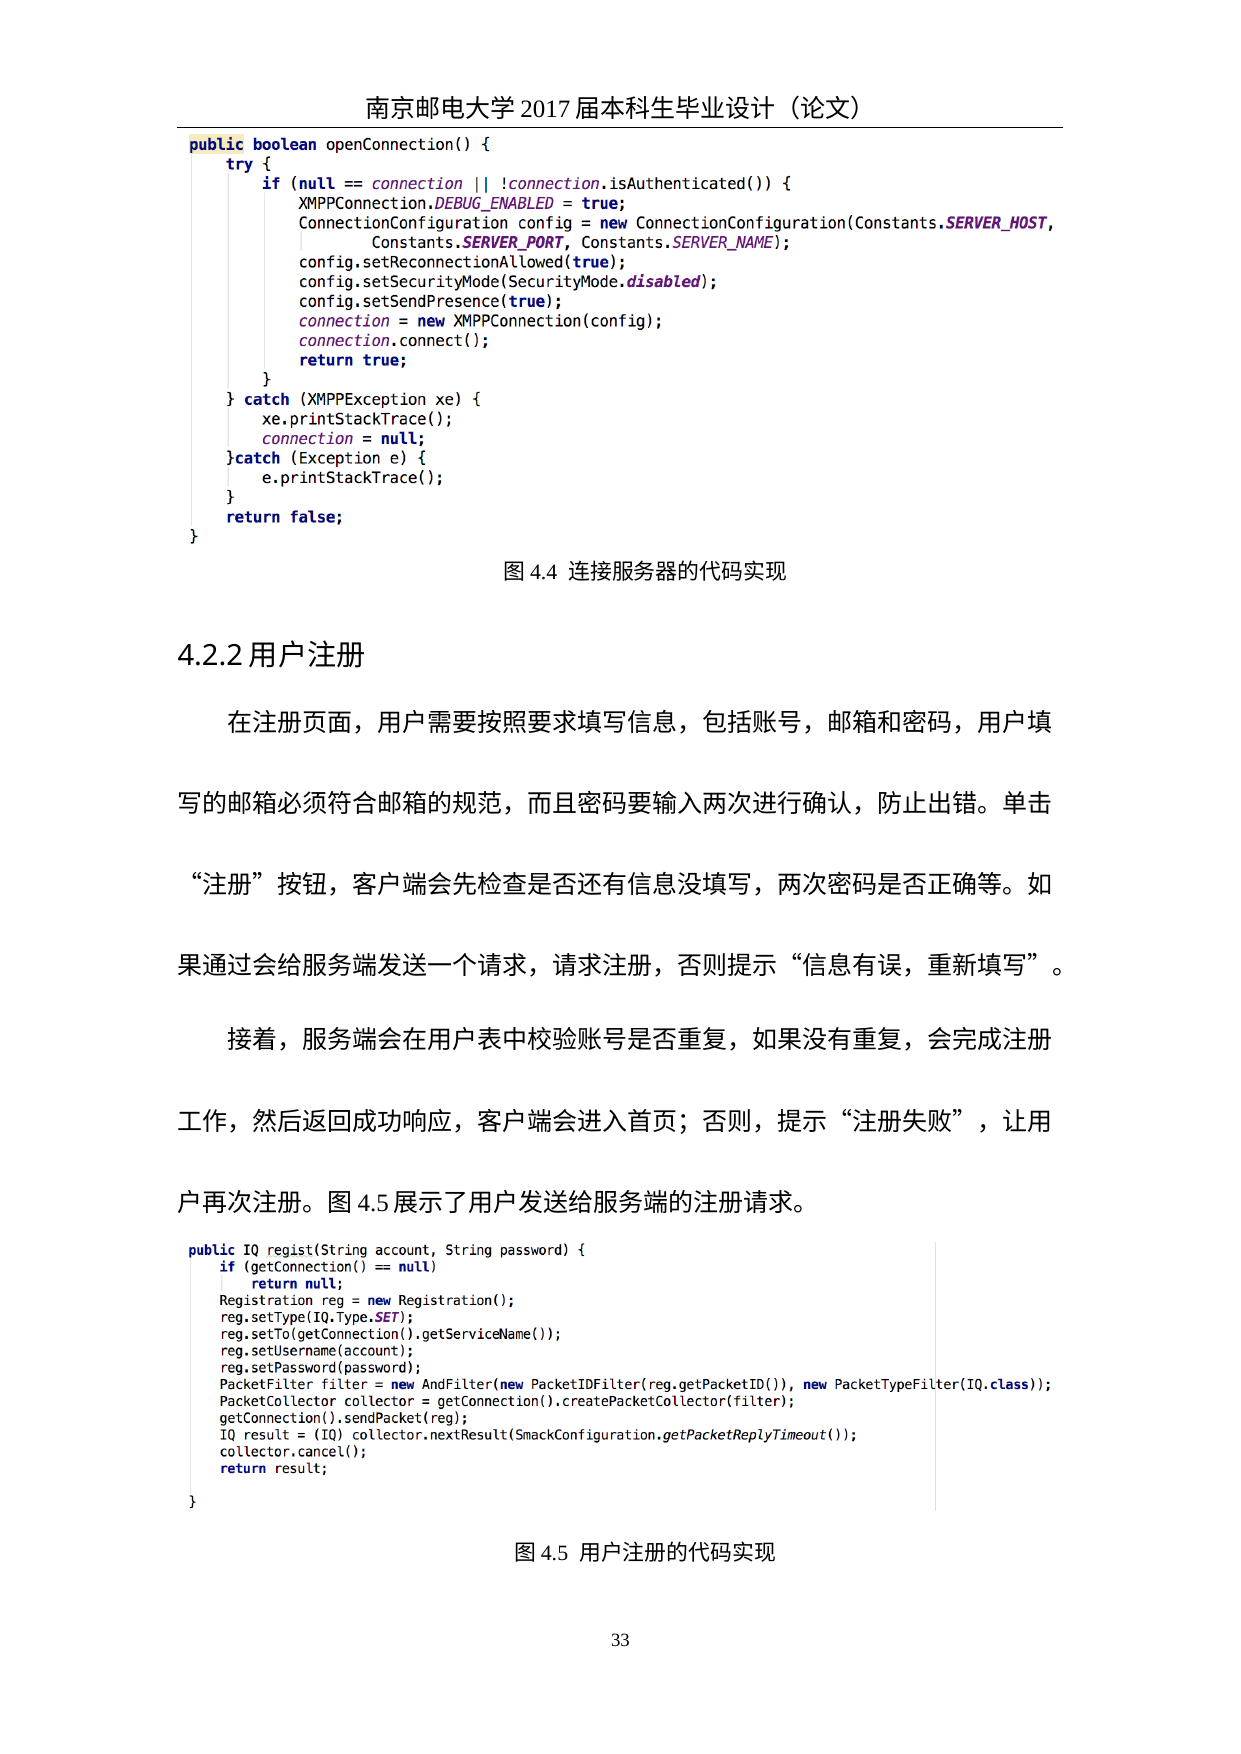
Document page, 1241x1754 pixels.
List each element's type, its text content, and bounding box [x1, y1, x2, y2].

text 图4.4 连接服务器的代码实现 [177, 553, 1063, 586]
picture [177, 131, 1063, 547]
text 图4.5 用户注册的代码实现 [177, 1534, 1063, 1567]
picture [177, 1242, 1063, 1511]
text 在注册页面，用户需要按照要求填写信息，包括账号，邮箱和密码，用户填写的邮箱必须符合邮箱的规范，而且密码要输入两次进行确认，防止出错。单击“注册”按钮，客户端会先检查是否还有信息没填写，两次密码是否正确等。如果通过会给服务端发送一个请求，请求注册，否则提示“信息有误，重新填写”。 [177, 688, 1063, 996]
subtitle 4.2.2用户注册 [177, 621, 1063, 686]
text 接着，服务端会在用户表中校验账号是否重复，如果没有重复，会完成注册工作，然后返回成功响应，客户端会进入首页；否则，提示“注册失败”，让用户再次注册。图4.5展示了用户发送给服务端的注册请求。 [177, 1006, 1063, 1233]
